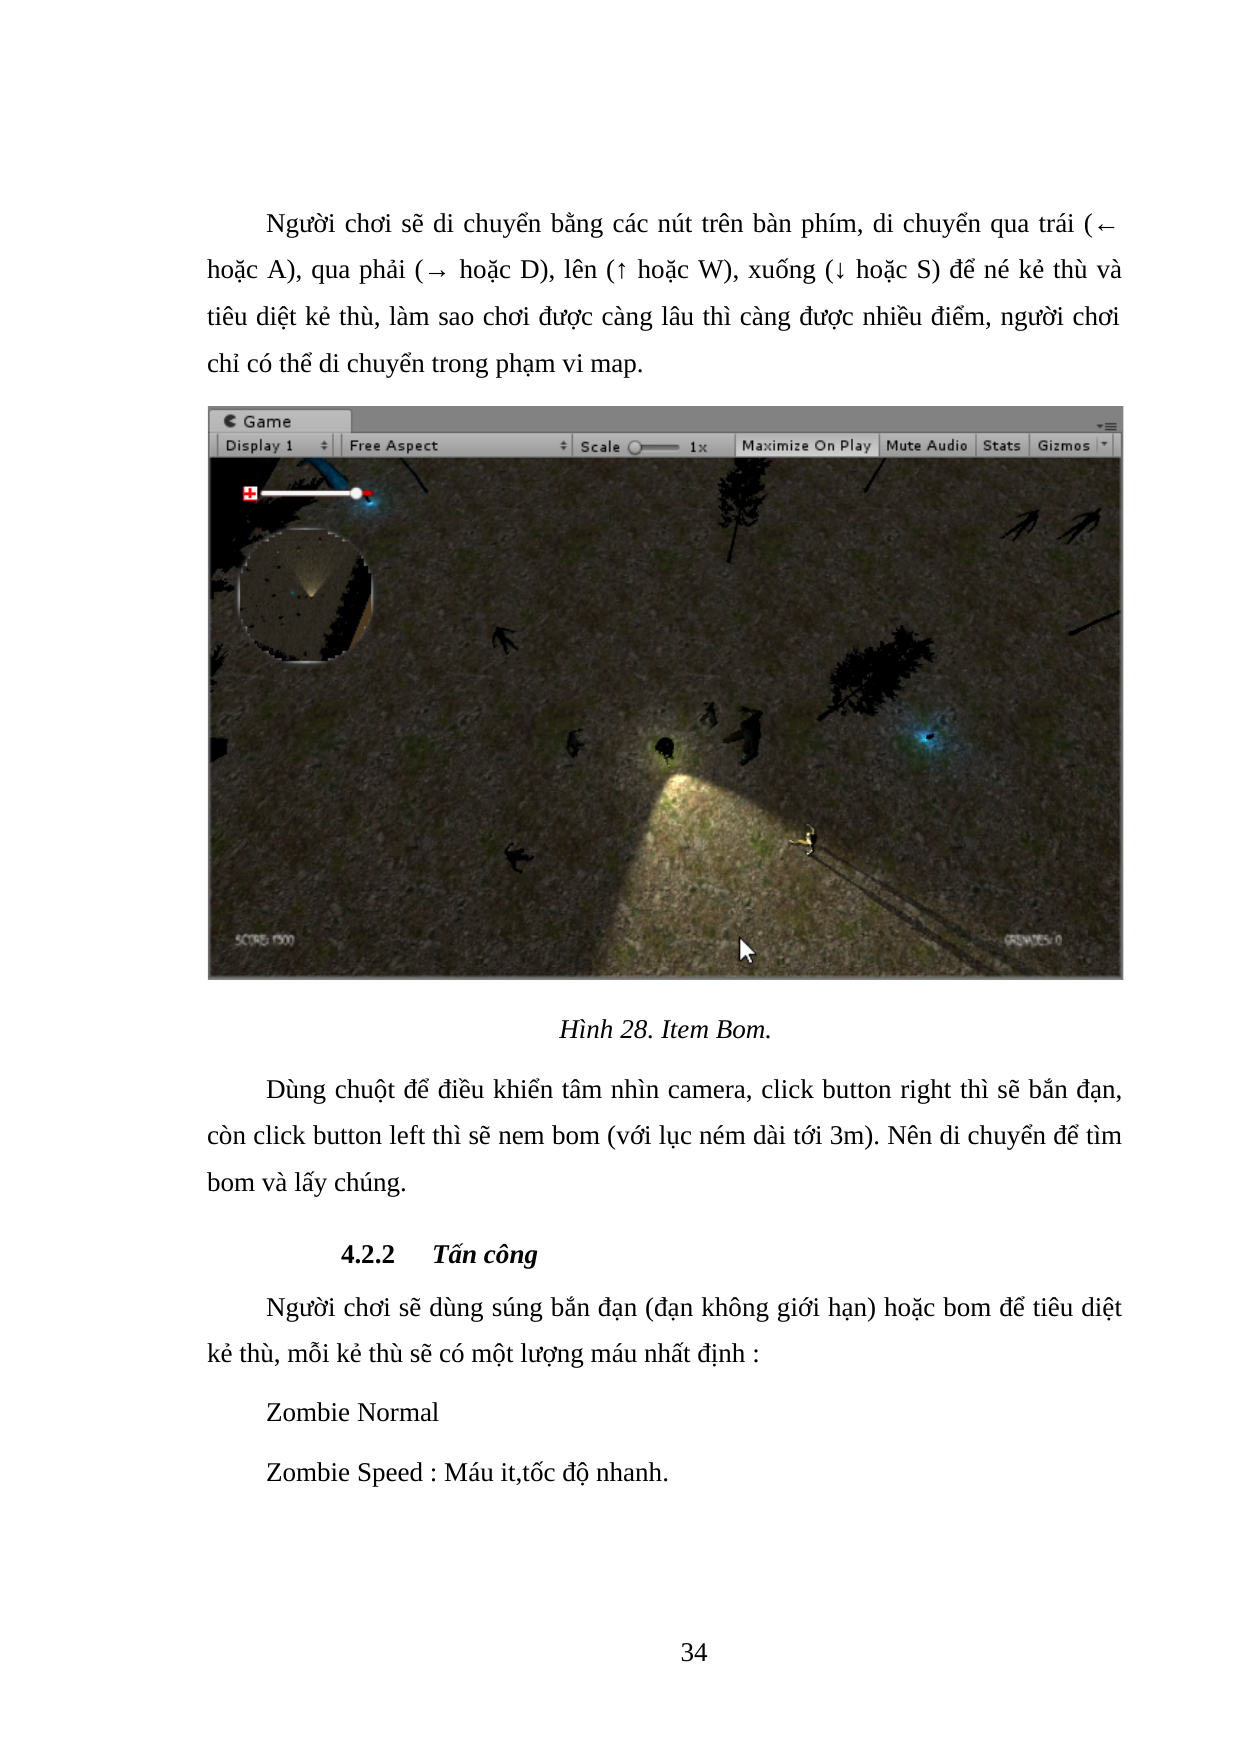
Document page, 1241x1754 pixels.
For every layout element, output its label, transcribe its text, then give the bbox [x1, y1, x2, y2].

subtitle Tấn công [282, 1238, 1122, 1269]
text Người chơi sẽ di chuyển bằng các nút trên bàn phím, di chuyển qua trái (← hoặc A), qua phải (→ hoặc D), lên (↑ hoặc W), xuống (↓ hoặc S) để né kẻ thù và tiêu diệt kẻ thù, làm sao chơi được càng lâu thì càng được nhiều điểm, người chơi chỉ có thể di chuyển trong phạm vi map. [207, 207, 1122, 378]
text Zombie Normal [207, 1397, 1122, 1428]
text Dùng chuột để điều khiển tâm nhìn camera, click button right thì sẽ bắn đạn, còn click button left thì sẽ nem bom (với lục ném dài tới 3m). Nên di chuyển để tìm bom và lấy chúng. [207, 980, 1122, 1197]
text Người chơi sẽ dùng súng bắn đạn (đạn không giới hạn) hoặc bom để tiêu diệt kẻ thù, mỗi kẻ thù sẽ có một lượng máu nhất định : [207, 1291, 1122, 1368]
text Zombie Speed : Máu it,tốc độ nhanh. [207, 1456, 1122, 1487]
picture [207, 406, 1124, 980]
